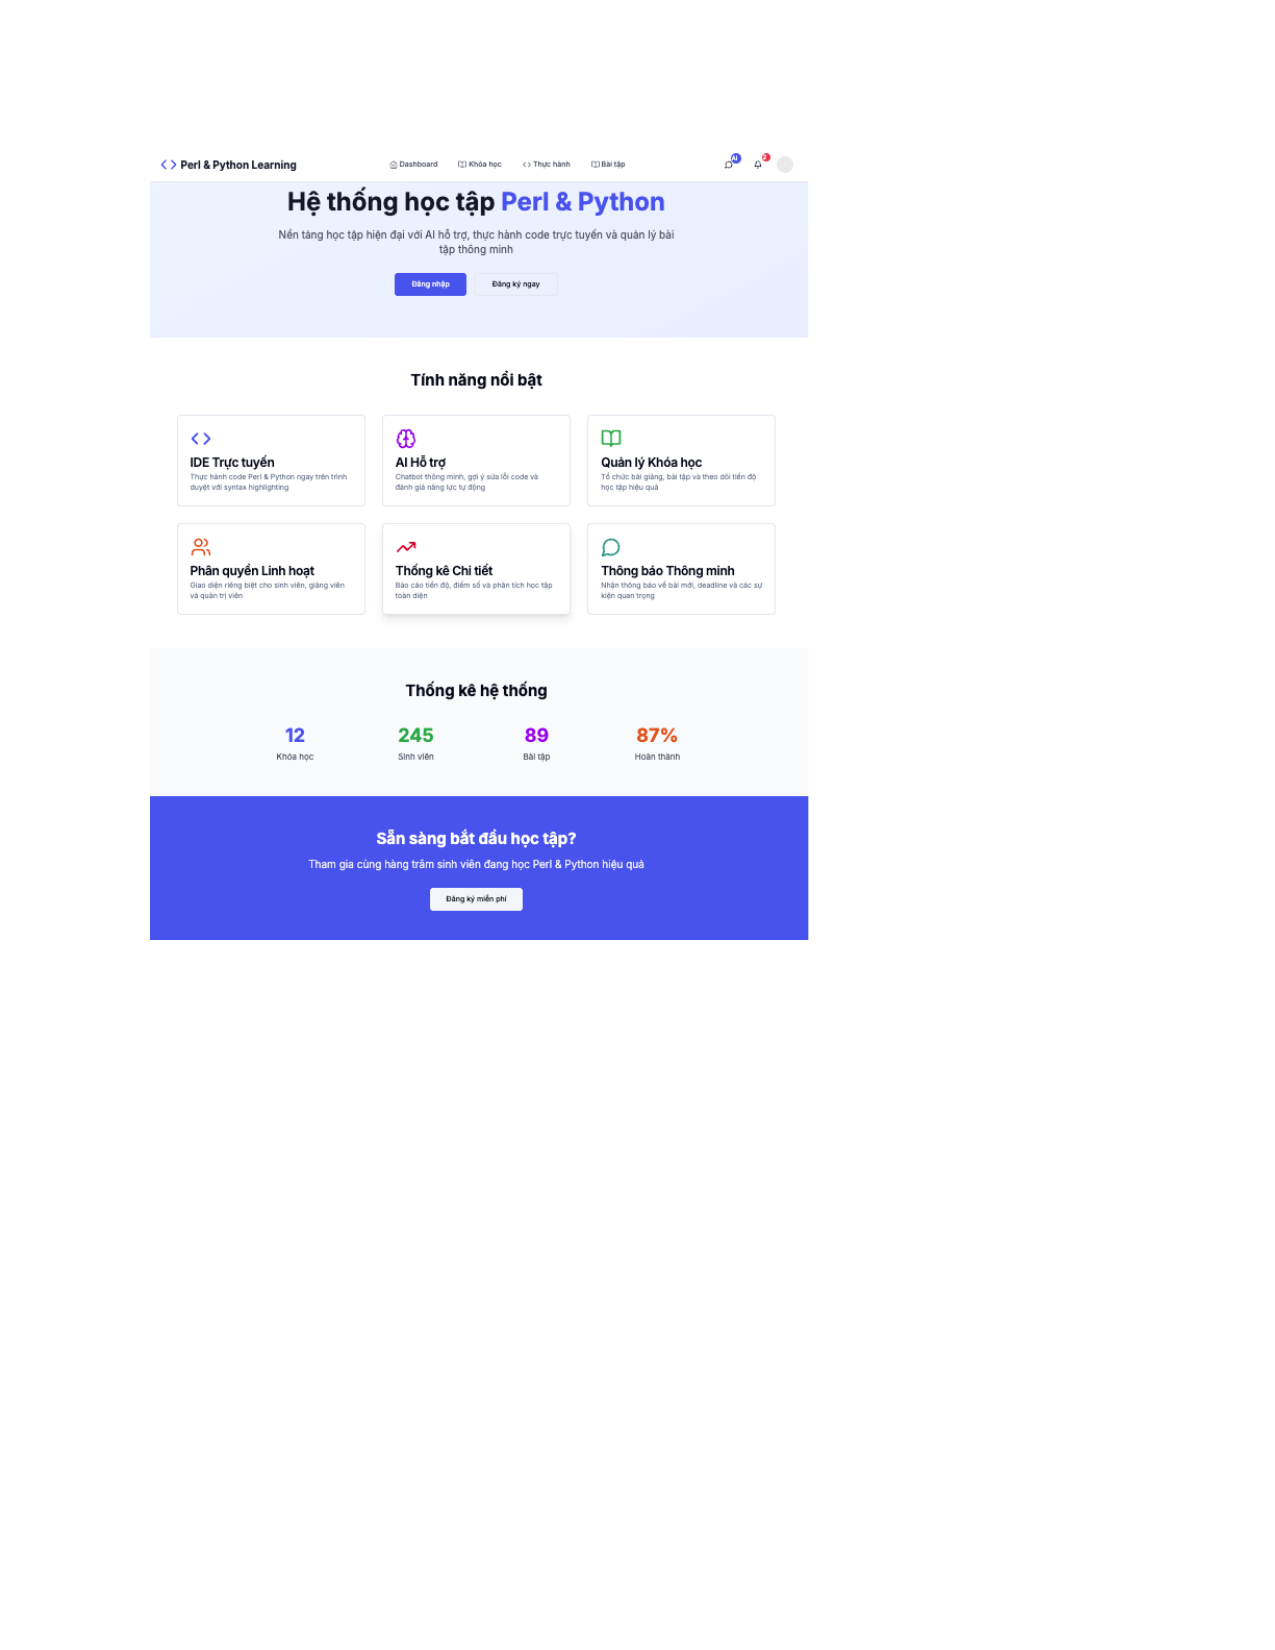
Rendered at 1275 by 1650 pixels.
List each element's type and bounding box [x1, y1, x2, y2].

picture [150, 150, 809, 940]
